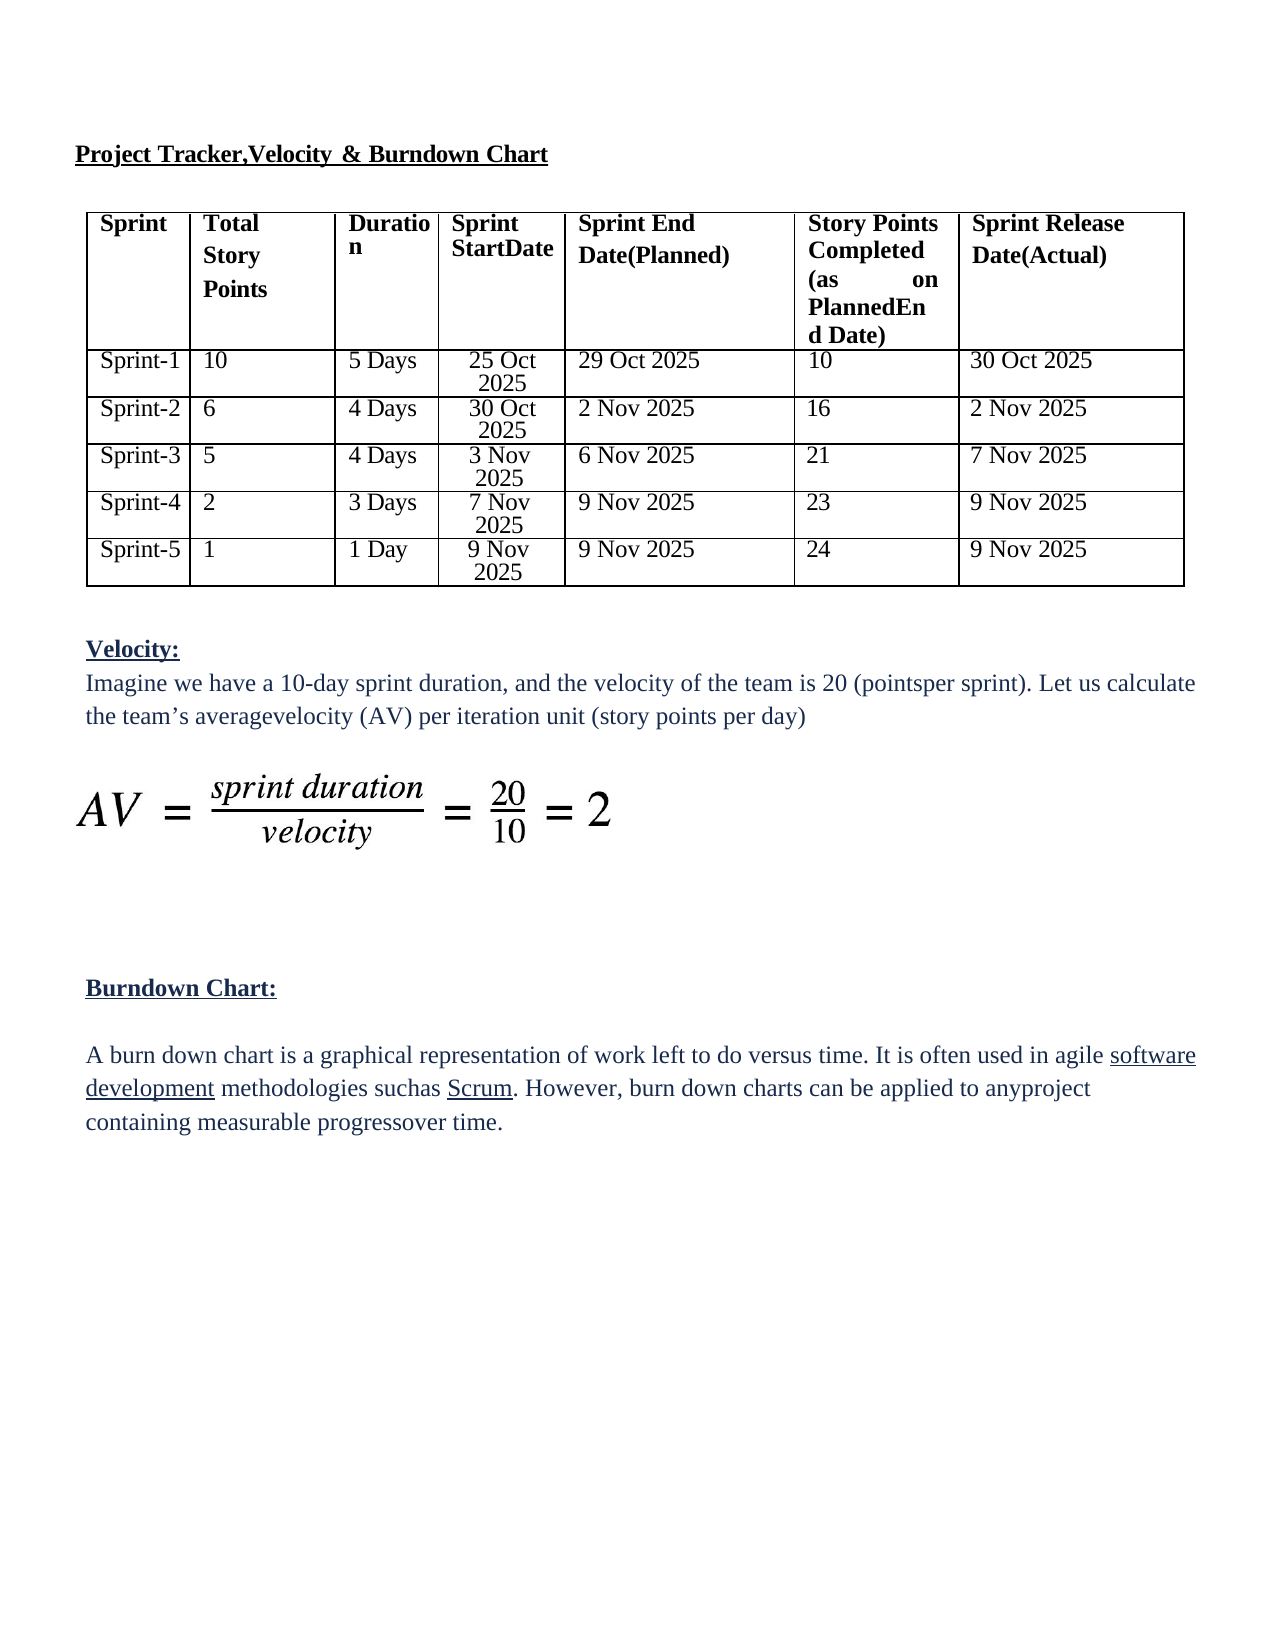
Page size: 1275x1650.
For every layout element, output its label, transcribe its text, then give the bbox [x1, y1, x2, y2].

table_cell 23 [795, 492, 958, 538]
table_header Sprint [88, 213, 190, 349]
table_cell 2 Nov 2025 [566, 398, 794, 443]
table_cell 24 [795, 539, 958, 585]
table_cell 6 [191, 398, 334, 443]
table_cell 3 Nov 2025 [439, 445, 564, 491]
table_cell 5 Days [336, 351, 438, 396]
table_cell 2 Nov 2025 [960, 398, 1183, 443]
text Velocity: [85, 634, 1237, 663]
table_header Sprint End Date(Planned) [566, 213, 794, 349]
table_cell 4 Days [336, 398, 438, 443]
table_cell Sprint-1 [88, 351, 189, 396]
table_cell 1 [191, 539, 334, 585]
table_cell 7 Nov 2025 [439, 492, 564, 538]
table_header Sprint StartDate [439, 213, 565, 349]
table_cell 7 Nov 2025 [960, 445, 1183, 491]
table_cell 9 Nov 2025 [566, 492, 794, 538]
picture [75, 773, 611, 850]
text Project Tracker,Velocity & Burndown Chart [75, 139, 1237, 168]
table_cell 10 [191, 351, 334, 396]
table_cell 5 [191, 445, 334, 491]
text Burndown Chart: [85, 973, 1237, 1002]
table_cell 2 [191, 492, 334, 538]
table_header Duration [336, 213, 438, 349]
text A burn down chart is a graphical representation of work left to do versus time. It is often used in agile software development methodologies suchas Scrum. However, burn down charts can be applied to anyproject containing measurable progressover time. [85, 1040, 1197, 1135]
table_cell 29 Oct 2025 [566, 351, 794, 396]
table_cell 16 [795, 398, 958, 443]
table_cell 30 Oct 2025 [439, 398, 564, 443]
table_cell 9 Nov 2025 [439, 539, 564, 585]
table_cell Sprint-2 [88, 398, 189, 443]
table_cell Sprint-4 [88, 492, 189, 538]
table_cell 4 Days [336, 445, 438, 491]
table_header Story Points Completed (as on PlannedEnd Date) [795, 213, 959, 349]
table_cell 10 [795, 351, 958, 396]
table_cell 3 Days [336, 492, 438, 538]
table_cell 9 Nov 2025 [566, 539, 794, 585]
table_cell Sprint-5 [88, 539, 189, 585]
table_cell 30 Oct 2025 [960, 351, 1183, 396]
text Imagine we have a 10-day sprint duration, and the velocity of the team is 20 (pointsper sprint). Let us calculate the team’s averagevelocity (AV) per iteration unit (story points per day) [85, 668, 1197, 730]
table_header Sprint Release Date(Actual) [960, 213, 1183, 349]
table_cell 6 Nov 2025 [566, 445, 794, 491]
table_cell 21 [795, 445, 958, 491]
table_header Total Story Points [191, 213, 335, 349]
table_cell Sprint-3 [88, 445, 189, 491]
table_cell 9 Nov 2025 [960, 539, 1183, 585]
table_cell 25 Oct 2025 [439, 351, 564, 396]
table_cell 9 Nov 2025 [960, 492, 1183, 538]
table_cell 1 Day [336, 539, 438, 585]
